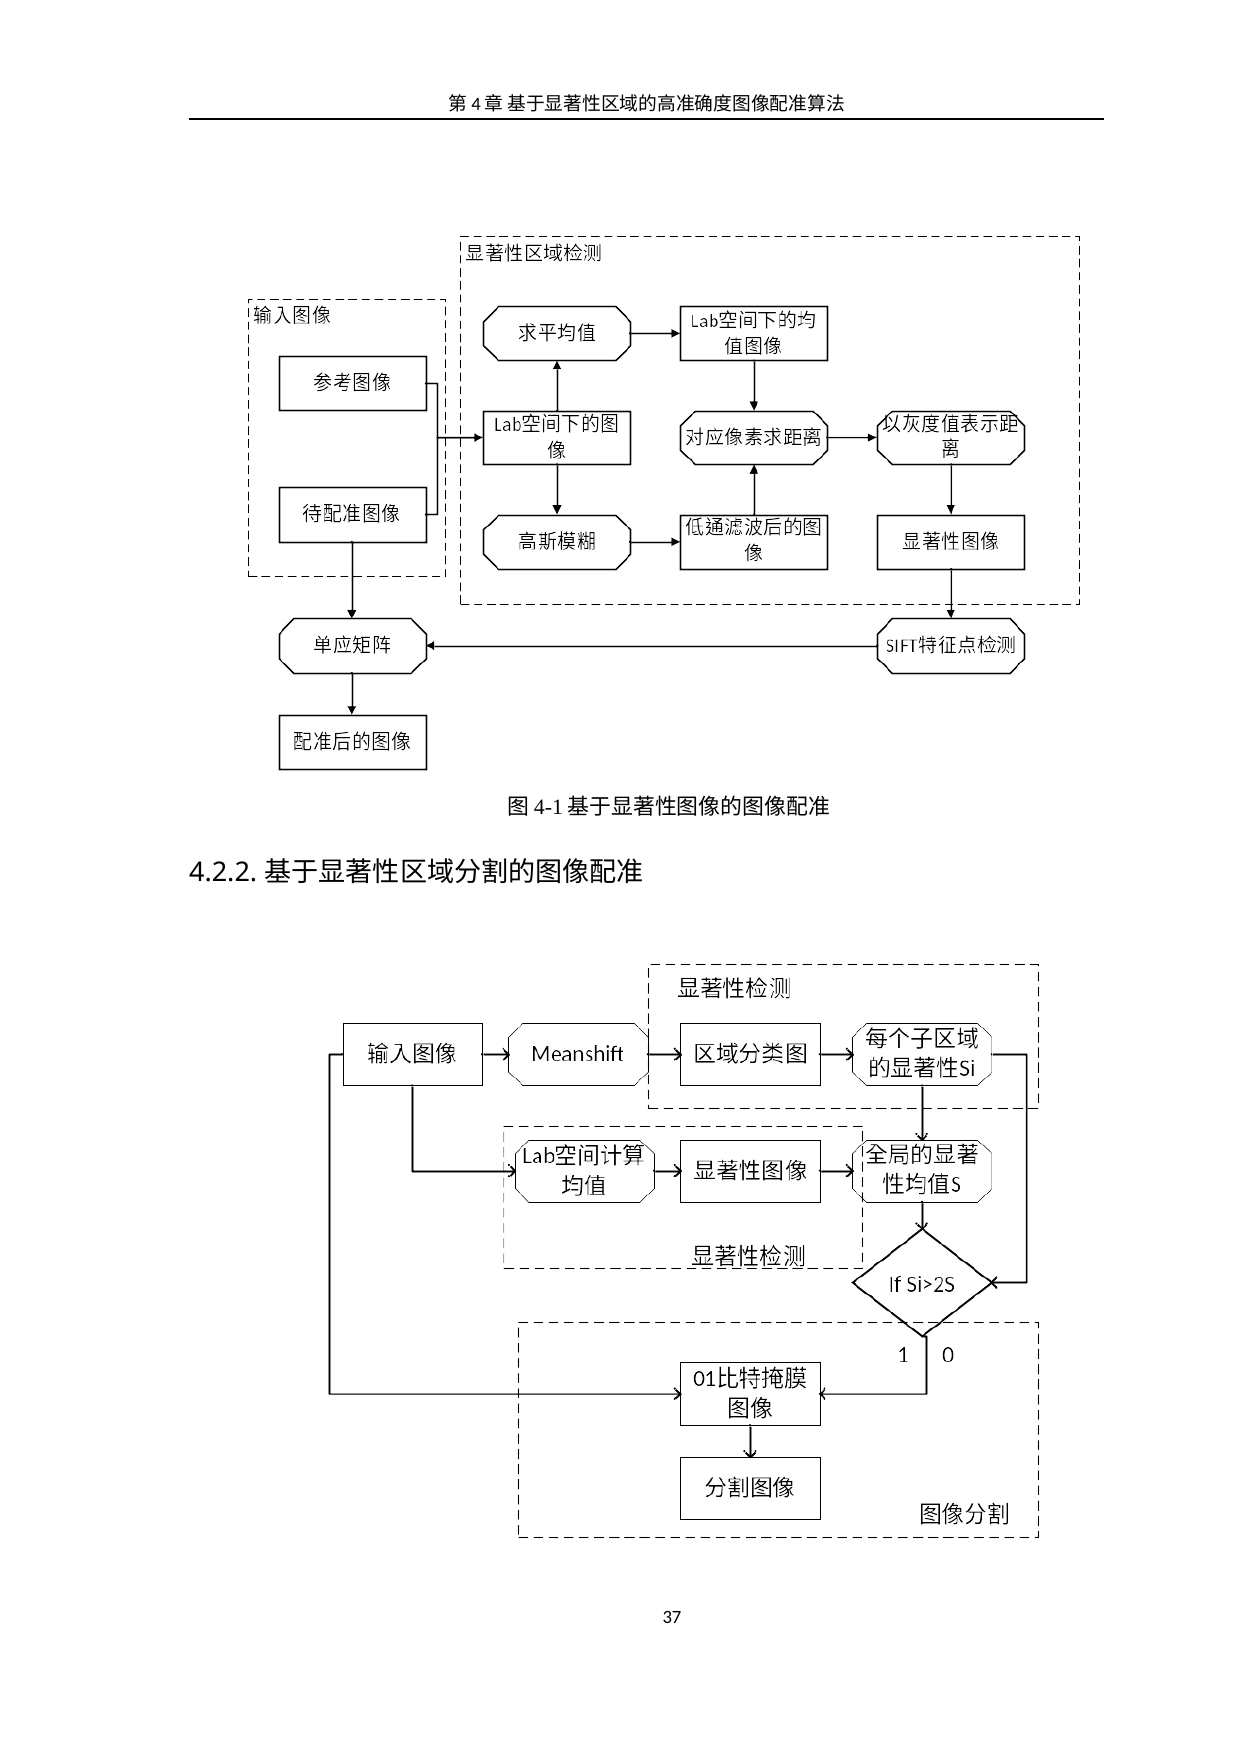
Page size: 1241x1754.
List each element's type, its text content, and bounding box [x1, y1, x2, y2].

subtitle 图4-1基于显著性图像的图像配准 [189, 789, 1104, 821]
subtitle 4.2.2. 基于显著性区域分割的图像配准 [189, 850, 1104, 889]
